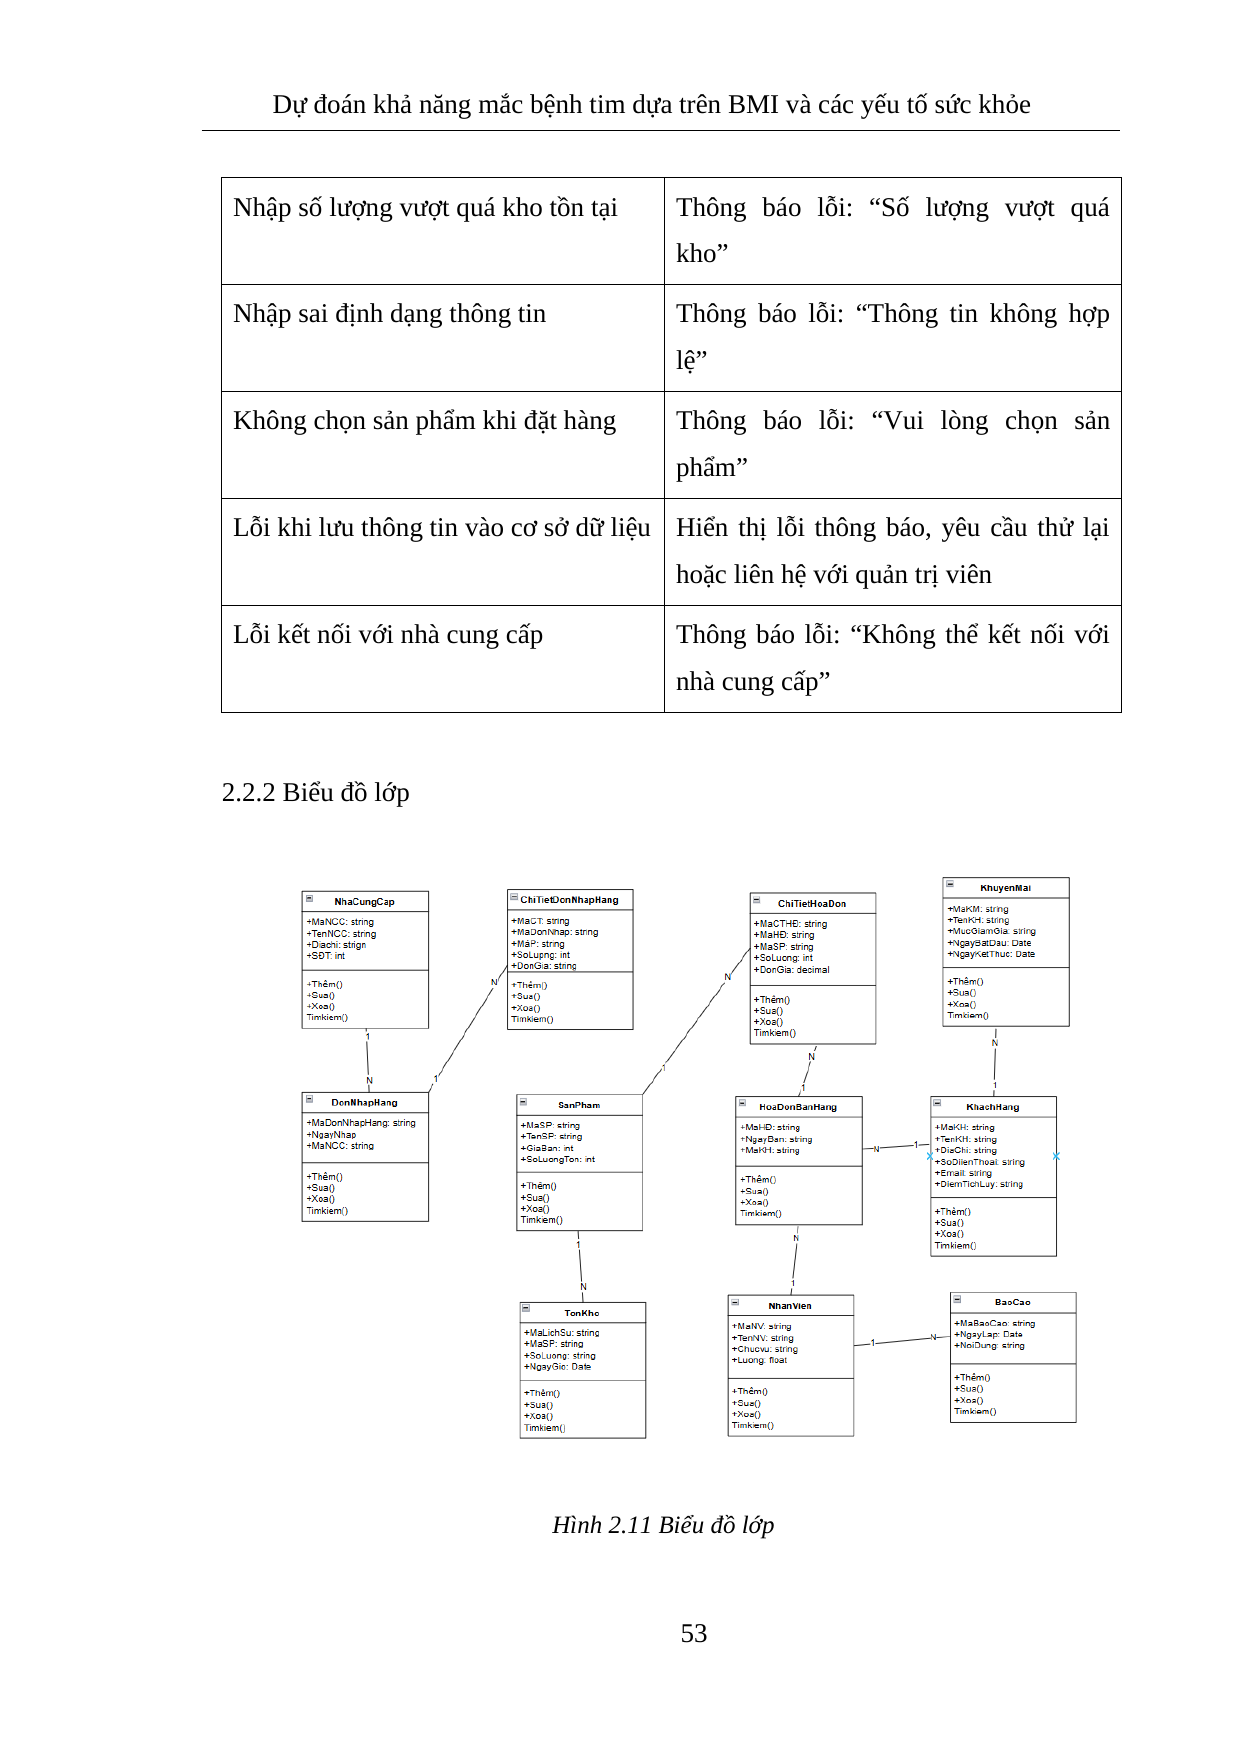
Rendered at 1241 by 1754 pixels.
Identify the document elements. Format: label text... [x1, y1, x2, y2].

table_cell Lỗi khi lưu thông tin vào cơ sở dữ liệu [222, 499, 664, 605]
table_cell Nhập sai định dạng thông tin [222, 285, 664, 391]
picture [265, 852, 1142, 1480]
table_cell Không chọn sản phẩm khi đặt hàng [222, 392, 664, 498]
table_cell Thông báo lỗi: “Số lượng vượt quá kho” [665, 178, 1121, 284]
table_cell Lỗi kết nối với nhà cung cấp [222, 606, 664, 712]
table_cell Thông báo lỗi: “Vui lòng chọn sản phẩm” [665, 392, 1121, 498]
table_cell Thông báo lỗi: “Không thể kết nối với nhà cung cấp” [665, 606, 1121, 712]
table_cell Thông báo lỗi: “Thông tin không hợp lệ” [665, 285, 1121, 391]
table_cell Hiển thị lỗi thông báo, yêu cầu thử lại hoặc liên hệ với quản trị viên [665, 499, 1121, 605]
subtitle 2.2.2 Biểu đồ lớp [207, 776, 1122, 807]
table_cell Nhập số lượng vượt quá kho tồn tại [222, 178, 664, 284]
